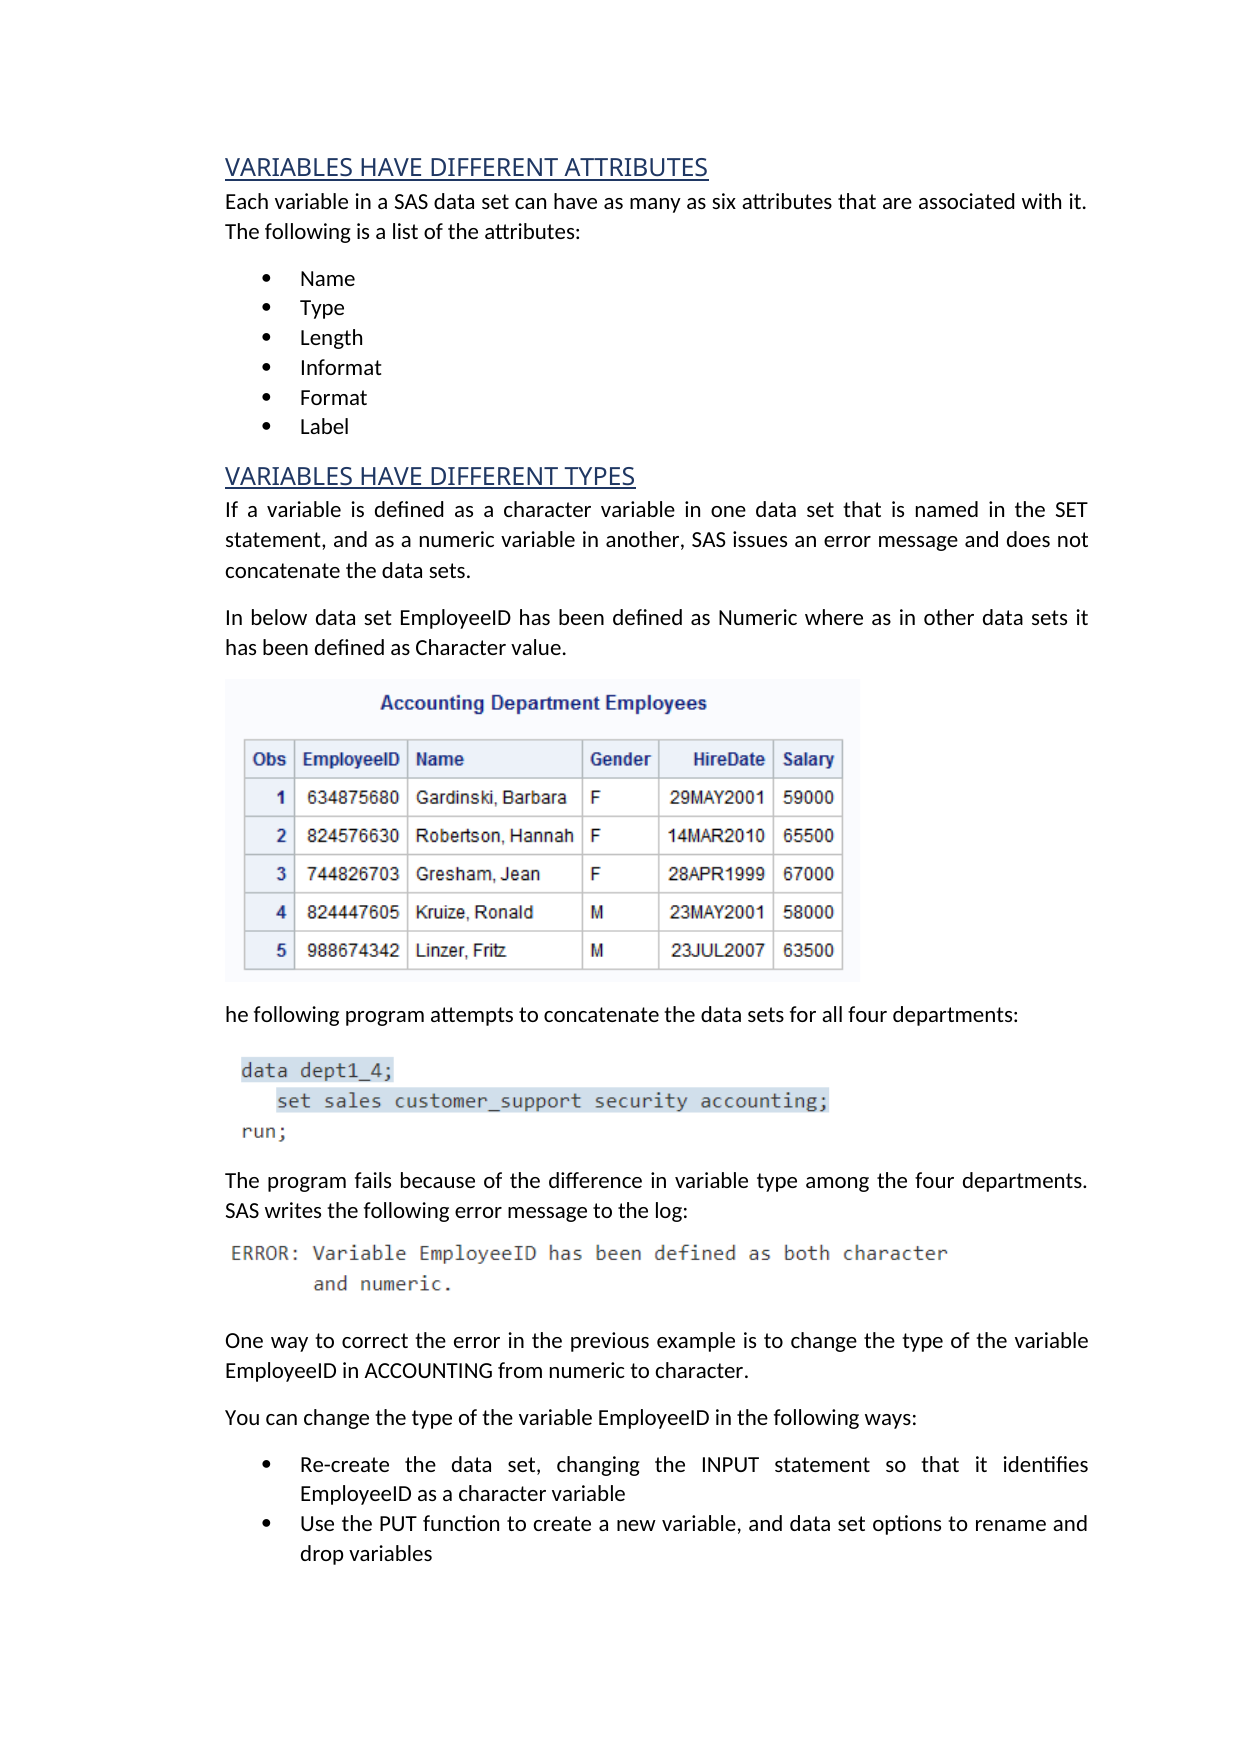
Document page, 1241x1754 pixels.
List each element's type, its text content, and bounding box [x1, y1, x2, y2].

list Length [262, 323, 1090, 351]
text The program fails because of the difference in variable type among the four departments. SAS writes the following error message to the log: [225, 1166, 1090, 1224]
picture [225, 679, 861, 982]
list Type [262, 293, 1090, 322]
text he following program attempts to concatenate the data sets for all four departments: [225, 1000, 1090, 1028]
list Informat [262, 353, 1090, 381]
subtitle VARIABLES HAVE DIFFERENT TYPES [150, 459, 1090, 493]
text Each variable in a SAS data set can have as many as six attributes that are associated with it. The following is a list of the attributes: [225, 187, 1090, 245]
text One way to correct the error in the previous example is to change the type of the variable EmployeeID in ACCOUNTING from numeric to character. [225, 1326, 1090, 1384]
list Label [262, 412, 1090, 440]
text If a variable is defined as a character variable in one data set that is named in the SET statement, and as a numeric variable in another, SAS issues an error message and does not concatenate the data sets. [225, 495, 1090, 584]
text You can change the type of the variable EmployeeID in the following ways: [225, 1403, 1090, 1431]
list Format [262, 383, 1090, 411]
picture [225, 1047, 848, 1148]
text In below data set EmployeeID has been defined as Numeric where as in other data sets it has been defined as Character value. [225, 603, 1090, 661]
list Name [262, 264, 1090, 292]
list Re-create the data set, changing the INPUT statement so that it identifies EmployeeID as a character variable [262, 1450, 1090, 1507]
subtitle VARIABLES HAVE DIFFERENT ATTRIBUTES [150, 150, 1090, 184]
picture [225, 1243, 955, 1307]
list Use the PUT function to create a new variable, and data set options to rename and drop variables [262, 1509, 1090, 1567]
